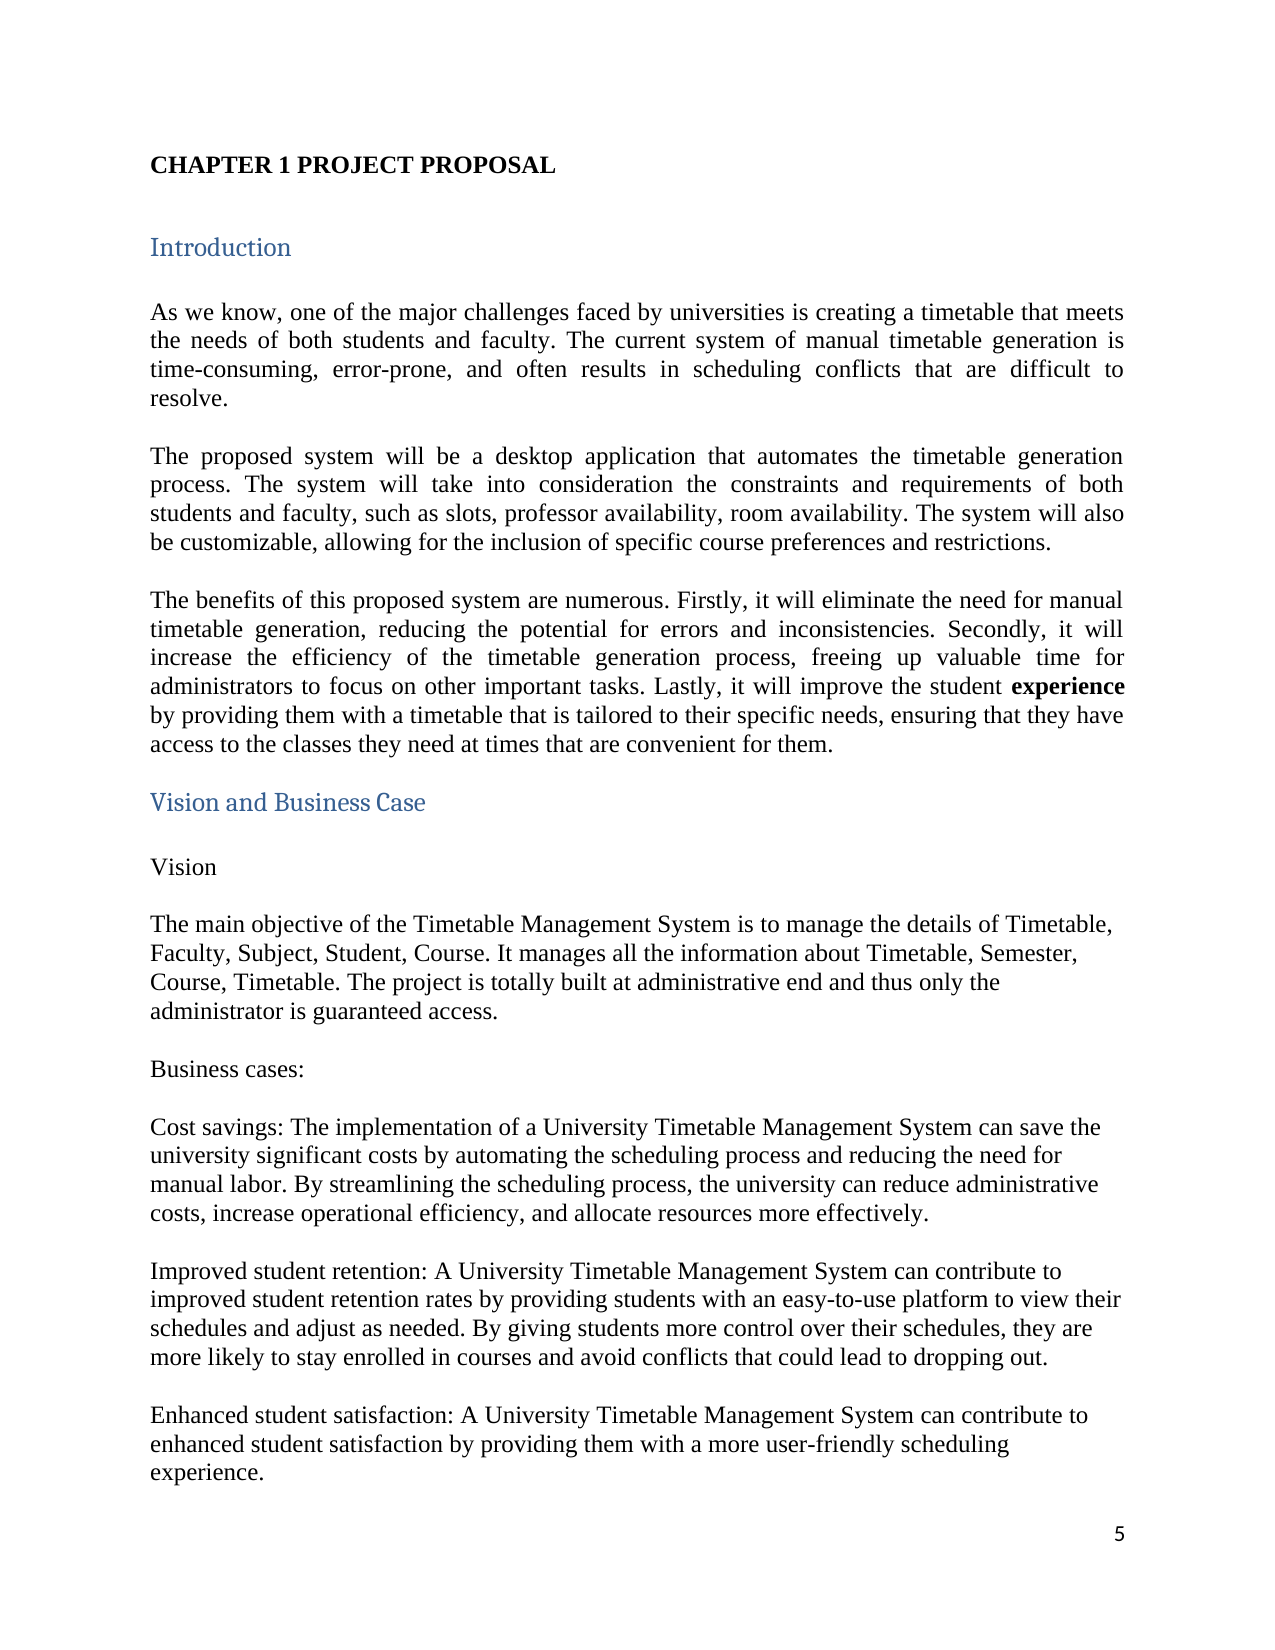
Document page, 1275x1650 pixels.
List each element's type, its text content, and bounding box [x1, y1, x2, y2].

text The main objective of the Timetable Management System is to manage the details of Timetable, Faculty, Subject, Student, Course. It manages all the information about Timetable, Semester, Course, Timetable. The project is totally built at administrative end and thus only the administrator is guaranteed access. [150, 909, 1125, 1024]
text Vision [150, 852, 1125, 880]
text Improved student retention: A University Timetable Management System can contribute to improved student retention rates by providing students with an easy-to-use platform to view their schedules and adjust as needed. By giving students more control over their schedules, they are more likely to stay enrolled in courses and avoid conflicts that could lead to dropping out. [150, 1256, 1125, 1371]
text As we know, one of the major challenges faced by universities is creating a timetable that meets the needs of both students and faculty. The current system of manual timetable generation is time-consuming, error-prone, and often results in scheduling conflicts that are difficult to resolve. [150, 297, 1125, 412]
text Business cases: [150, 1054, 1125, 1082]
text The benefits of this proposed system are numerous. Firstly, it will eliminate the need for manual timetable generation, reducing the potential for errors and inconsistencies. Secondly, it will increase the efficiency of the timetable generation process, freeing up valuable time for administrators to focus on other important tasks. Lastly, it will improve the student experience by providing them with a timetable that is tailored to their specific needs, ensuring that they have access to the classes they need at times that are convenient for them. [150, 585, 1125, 757]
text Enhanced student satisfaction: A University Timetable Management System can contribute to enhanced student satisfaction by providing them with a more user-friendly scheduling experience. [150, 1400, 1125, 1486]
text Cost savings: The implementation of a University Timetable Management System can save the university significant costs by automating the scheduling process and reducing the need for manual labor. By streamlining the scheduling process, the university can reduce administrative costs, increase operational efficiency, and allocate resources more effectively. [150, 1112, 1125, 1227]
subtitle Introduction [150, 232, 1125, 263]
subtitle Vision and Business Case [150, 787, 1125, 818]
subtitle CHAPTER 1 PROJECT PROPOSAL [150, 150, 1125, 179]
text The proposed system will be a desktop application that automates the timetable generation process. The system will take into consideration the constraints and requirements of both students and faculty, such as slots, professor availability, room availability. The system will also be customizable, allowing for the inclusion of specific course preferences and restrictions. [150, 441, 1125, 556]
